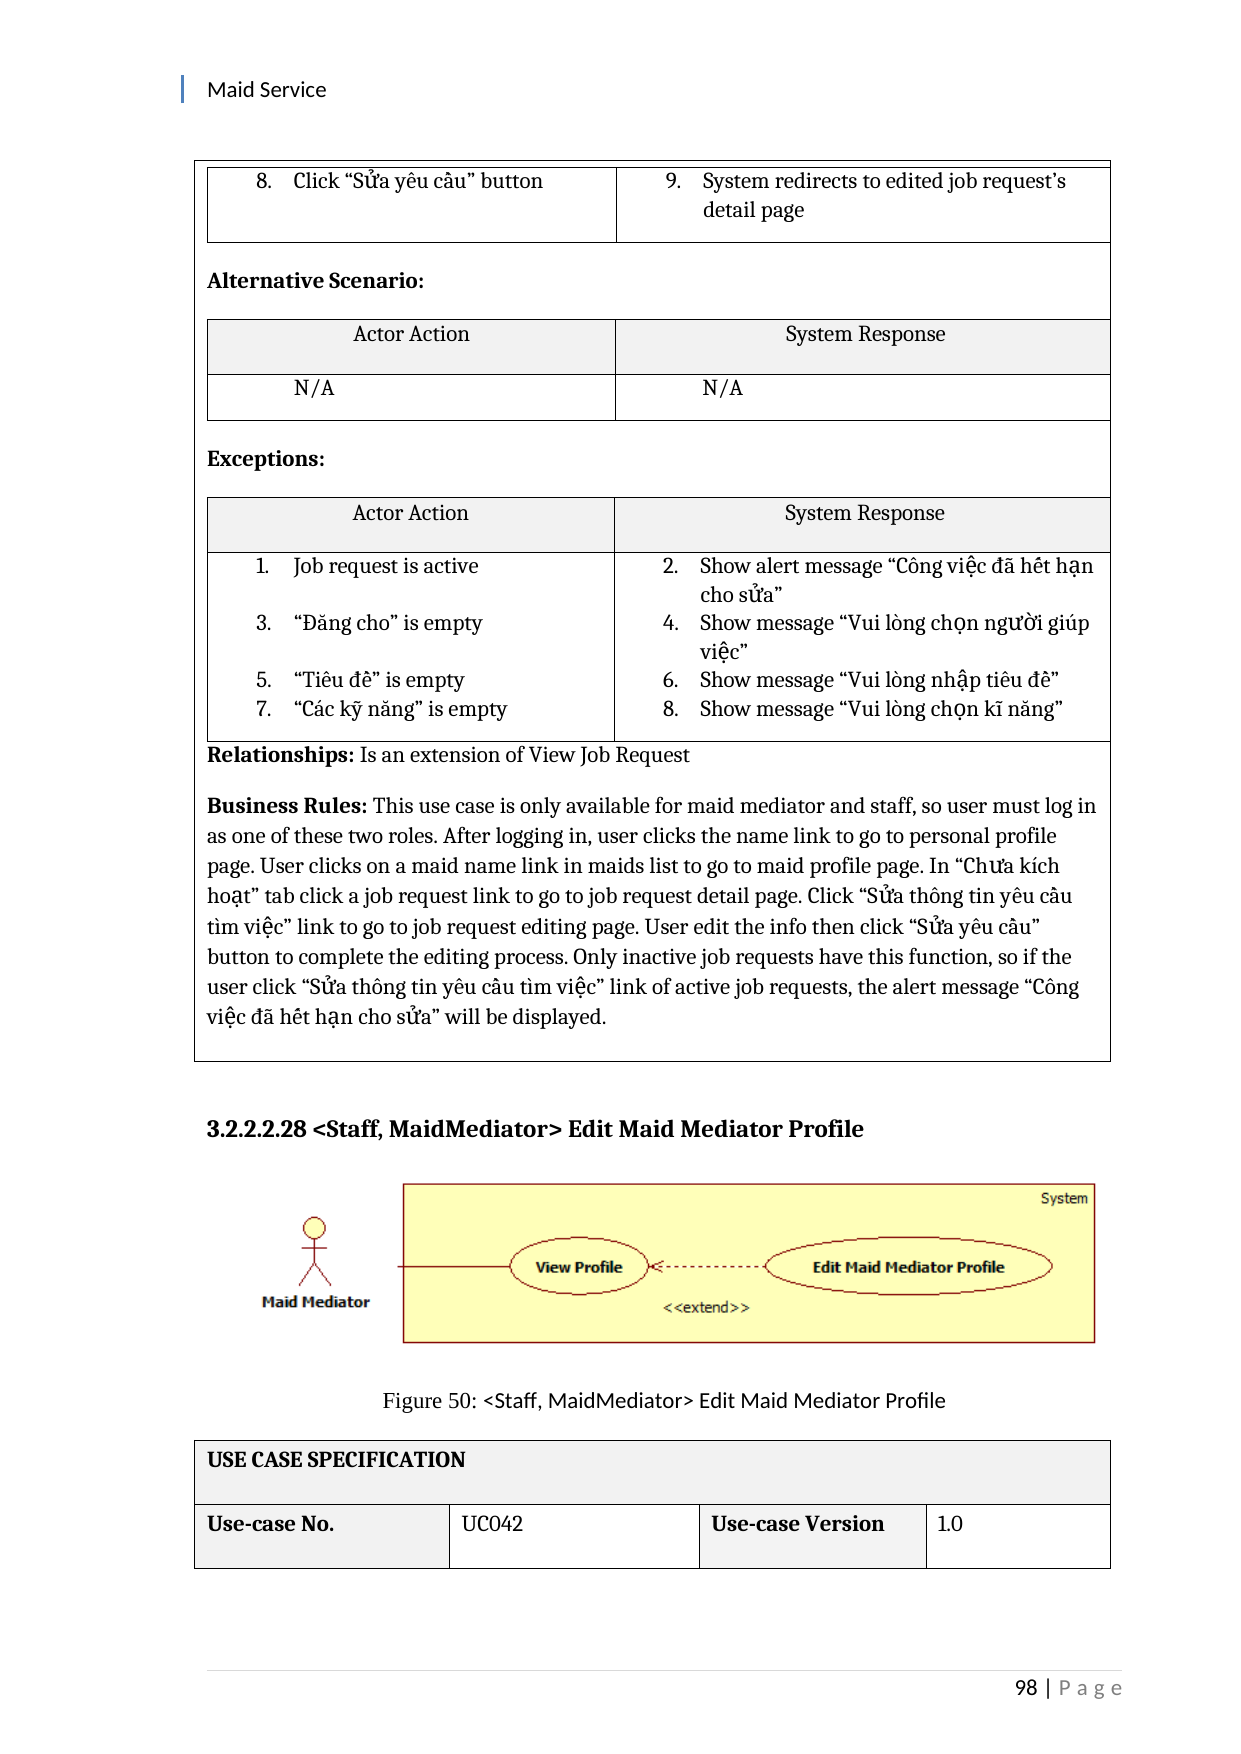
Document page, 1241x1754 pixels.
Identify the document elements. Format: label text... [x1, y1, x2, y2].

table_cell UC042 [450, 1505, 699, 1568]
picture [206, 1157, 1122, 1370]
text Figure 50: <Staff, MaidMediator> Edit Maid Mediator Profile [207, 1370, 1122, 1415]
table_header USE CASE SPECIFICATION [195, 1441, 1110, 1504]
table_cell Use-case Version [700, 1505, 926, 1568]
subtitle <Staff, MaidMediator> Edit Maid Mediator Profile [207, 1115, 1122, 1144]
table_cell 1.0 [927, 1505, 1110, 1568]
table_cell Use-case No. [195, 1505, 449, 1568]
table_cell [195, 161, 1110, 1061]
